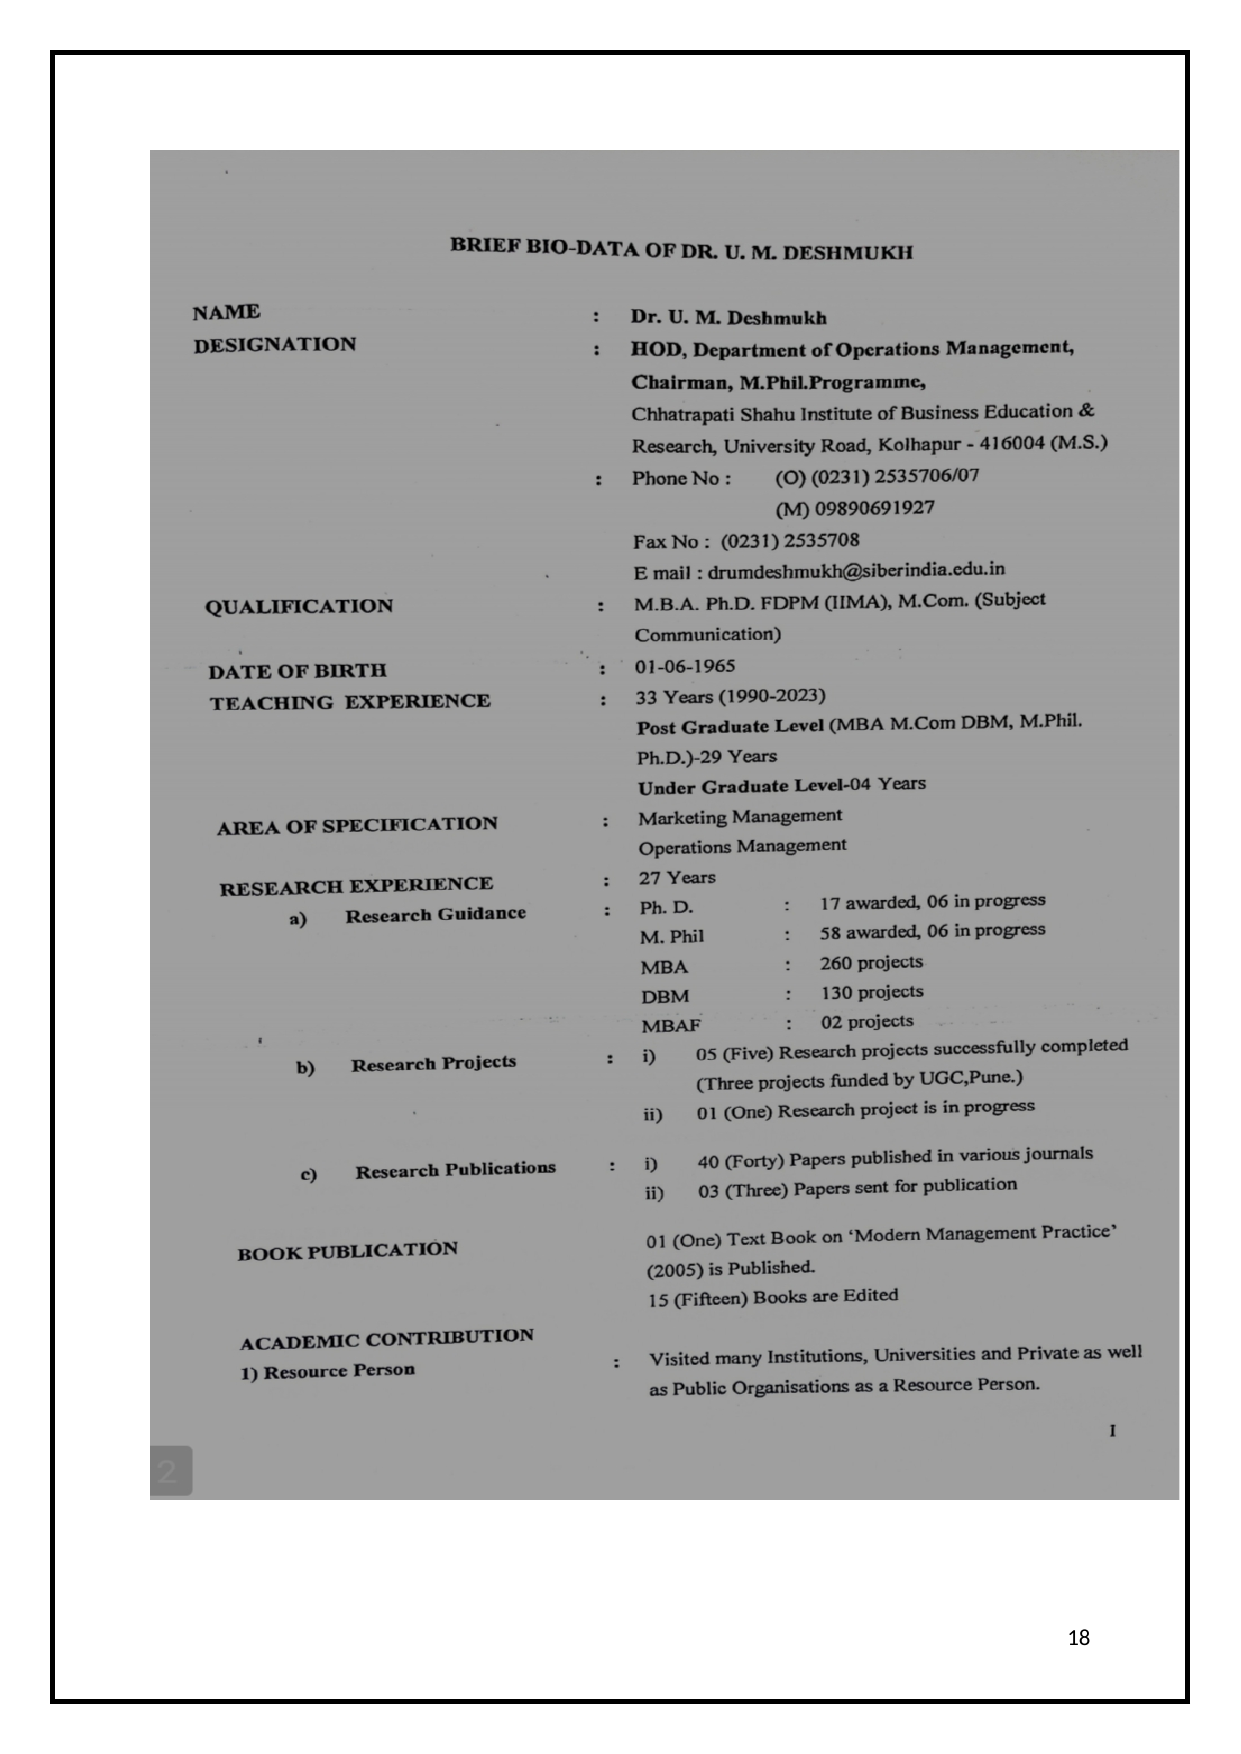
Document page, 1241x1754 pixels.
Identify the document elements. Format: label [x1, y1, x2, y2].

picture [150, 150, 1180, 1500]
